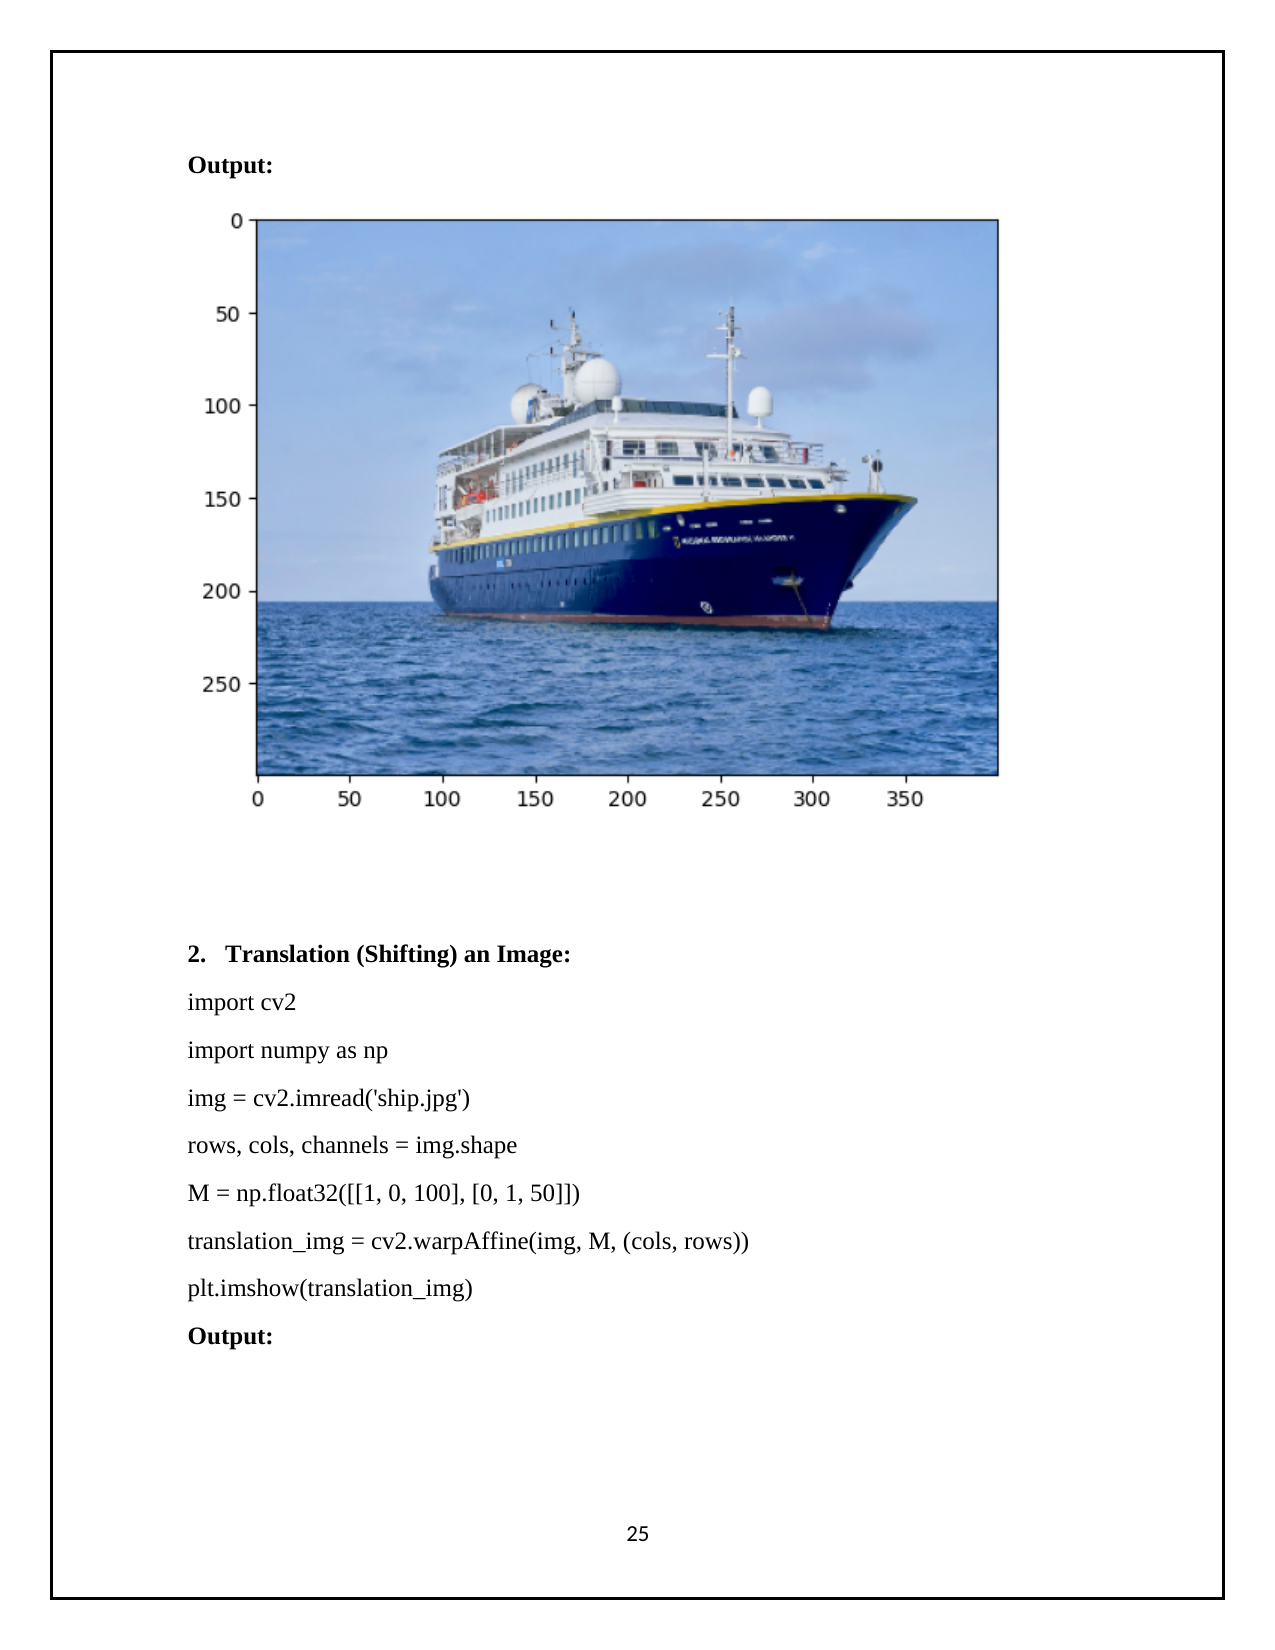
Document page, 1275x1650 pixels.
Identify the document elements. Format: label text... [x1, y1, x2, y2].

text rows, cols, channels = img.shape [187, 1130, 1125, 1159]
list Translation (Shifting) an Image: [187, 939, 1125, 968]
text M = np.float32([[1, 0, 100], [0, 1, 50]]) [187, 1178, 1125, 1207]
text Output: [187, 150, 1125, 179]
text import cv2 [187, 987, 1125, 1016]
text import numpy as np [187, 1035, 1125, 1064]
text plt.imshow(translation_img) [187, 1273, 1125, 1302]
text Output: [187, 1321, 1125, 1350]
text img = cv2.imread('ship.jpg') [187, 1083, 1125, 1111]
picture [187, 197, 1011, 826]
text translation_img = cv2.warpAffine(img, M, (cols, rows)) [187, 1226, 1125, 1254]
